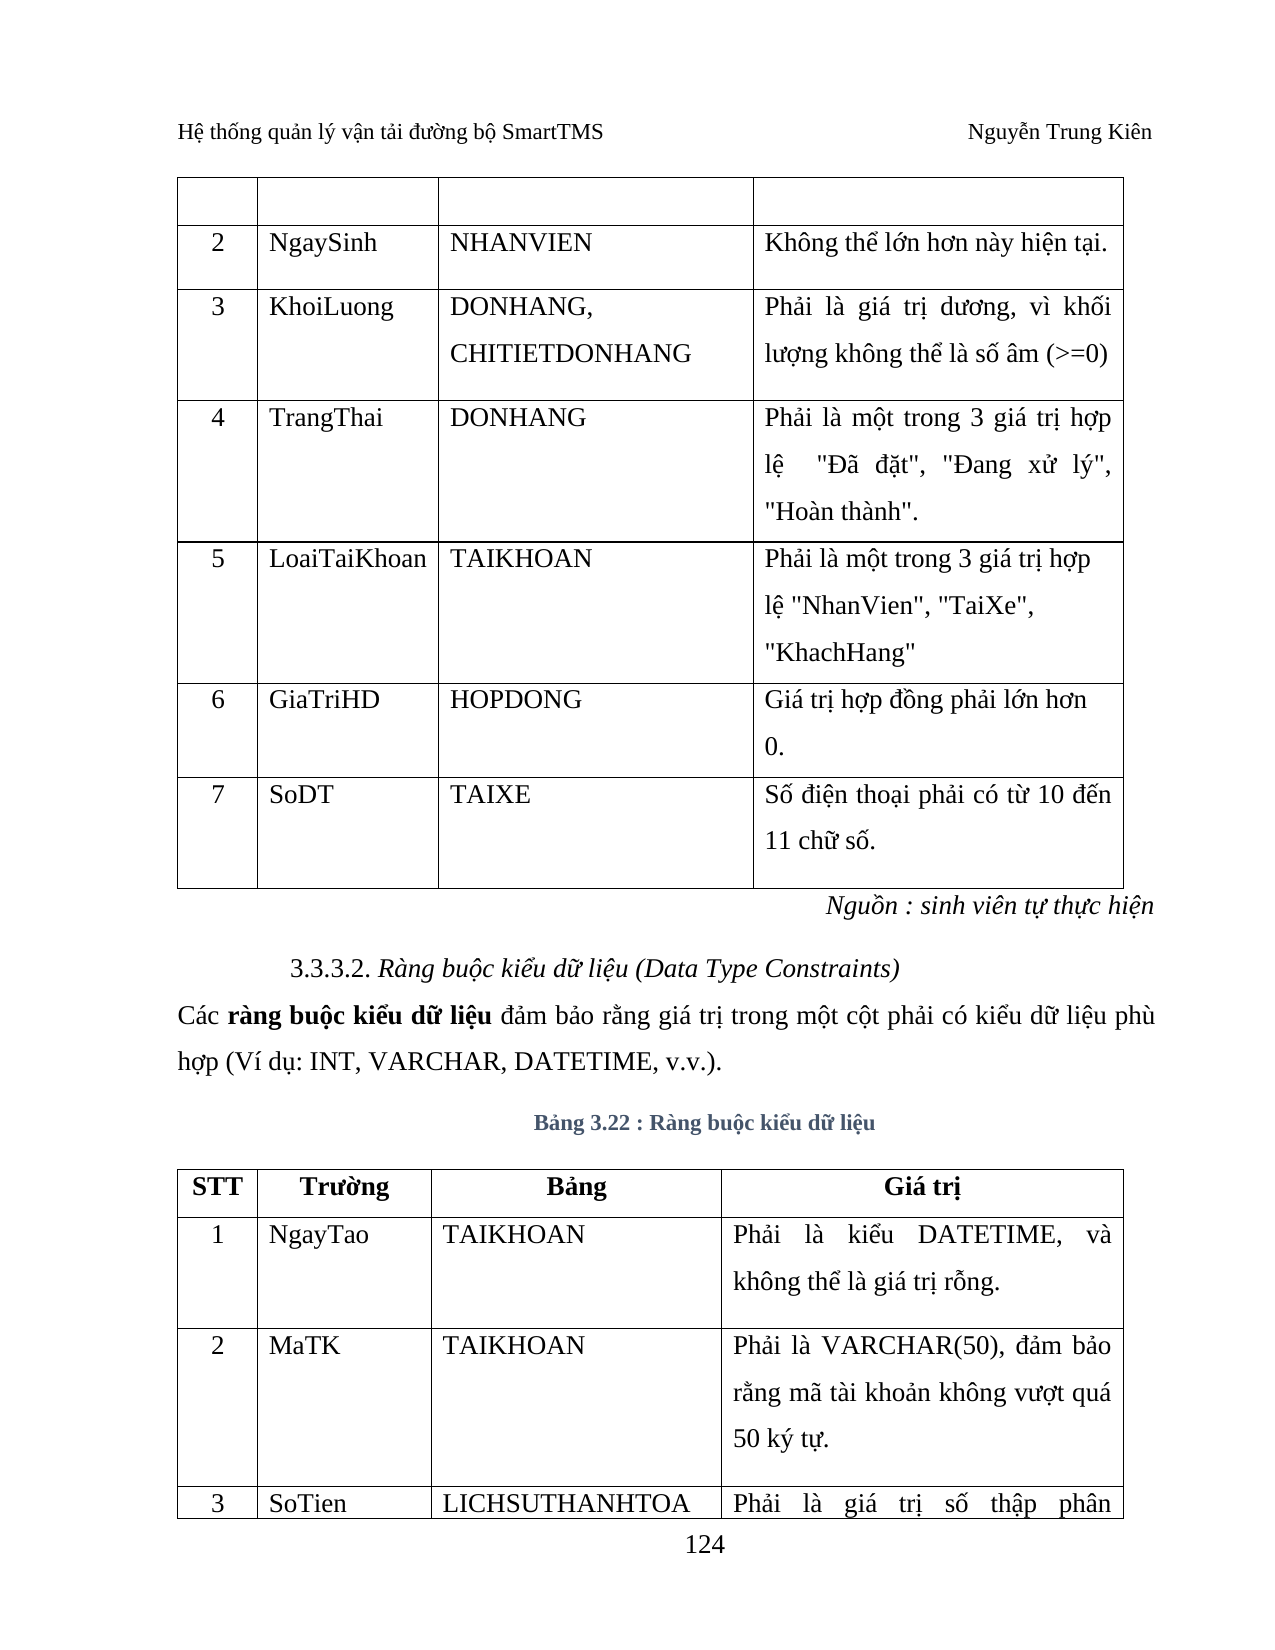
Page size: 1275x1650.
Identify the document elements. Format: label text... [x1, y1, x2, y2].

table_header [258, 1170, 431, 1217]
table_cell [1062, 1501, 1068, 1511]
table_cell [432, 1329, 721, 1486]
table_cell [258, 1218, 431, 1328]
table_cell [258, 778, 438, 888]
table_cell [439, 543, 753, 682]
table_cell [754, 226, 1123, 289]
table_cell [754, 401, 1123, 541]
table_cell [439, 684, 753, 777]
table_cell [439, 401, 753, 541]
subtitle Ràng buộc kiểu dữ liệu (Data Type Constraints) [290, 952, 1157, 983]
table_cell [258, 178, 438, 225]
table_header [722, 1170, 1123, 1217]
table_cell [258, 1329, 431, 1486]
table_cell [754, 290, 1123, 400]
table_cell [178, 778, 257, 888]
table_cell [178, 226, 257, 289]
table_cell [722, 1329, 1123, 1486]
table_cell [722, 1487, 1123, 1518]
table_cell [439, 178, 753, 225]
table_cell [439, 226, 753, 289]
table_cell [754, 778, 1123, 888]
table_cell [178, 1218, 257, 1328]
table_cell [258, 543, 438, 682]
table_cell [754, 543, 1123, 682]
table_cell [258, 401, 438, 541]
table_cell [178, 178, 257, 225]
text Nguồn : sinh viên tự thực hiện [177, 889, 1157, 920]
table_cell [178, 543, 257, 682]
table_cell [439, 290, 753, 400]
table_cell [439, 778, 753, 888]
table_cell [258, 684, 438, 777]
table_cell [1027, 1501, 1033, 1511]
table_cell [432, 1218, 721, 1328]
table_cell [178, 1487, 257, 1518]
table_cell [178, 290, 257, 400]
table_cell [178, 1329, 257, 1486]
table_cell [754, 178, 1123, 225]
text Các ràng buộc kiểu dữ liệu đảm bảo rằng giá trị trong một cột phải có kiểu dữ liệu phù hợp (Ví dụ: INT, VARCHAR, DATETIME, v.v.). [177, 999, 1157, 1077]
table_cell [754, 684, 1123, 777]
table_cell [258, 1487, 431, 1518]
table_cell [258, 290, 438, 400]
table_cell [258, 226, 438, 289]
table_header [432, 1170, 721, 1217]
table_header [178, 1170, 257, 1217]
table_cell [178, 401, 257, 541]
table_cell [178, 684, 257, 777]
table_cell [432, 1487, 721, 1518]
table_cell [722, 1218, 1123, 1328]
